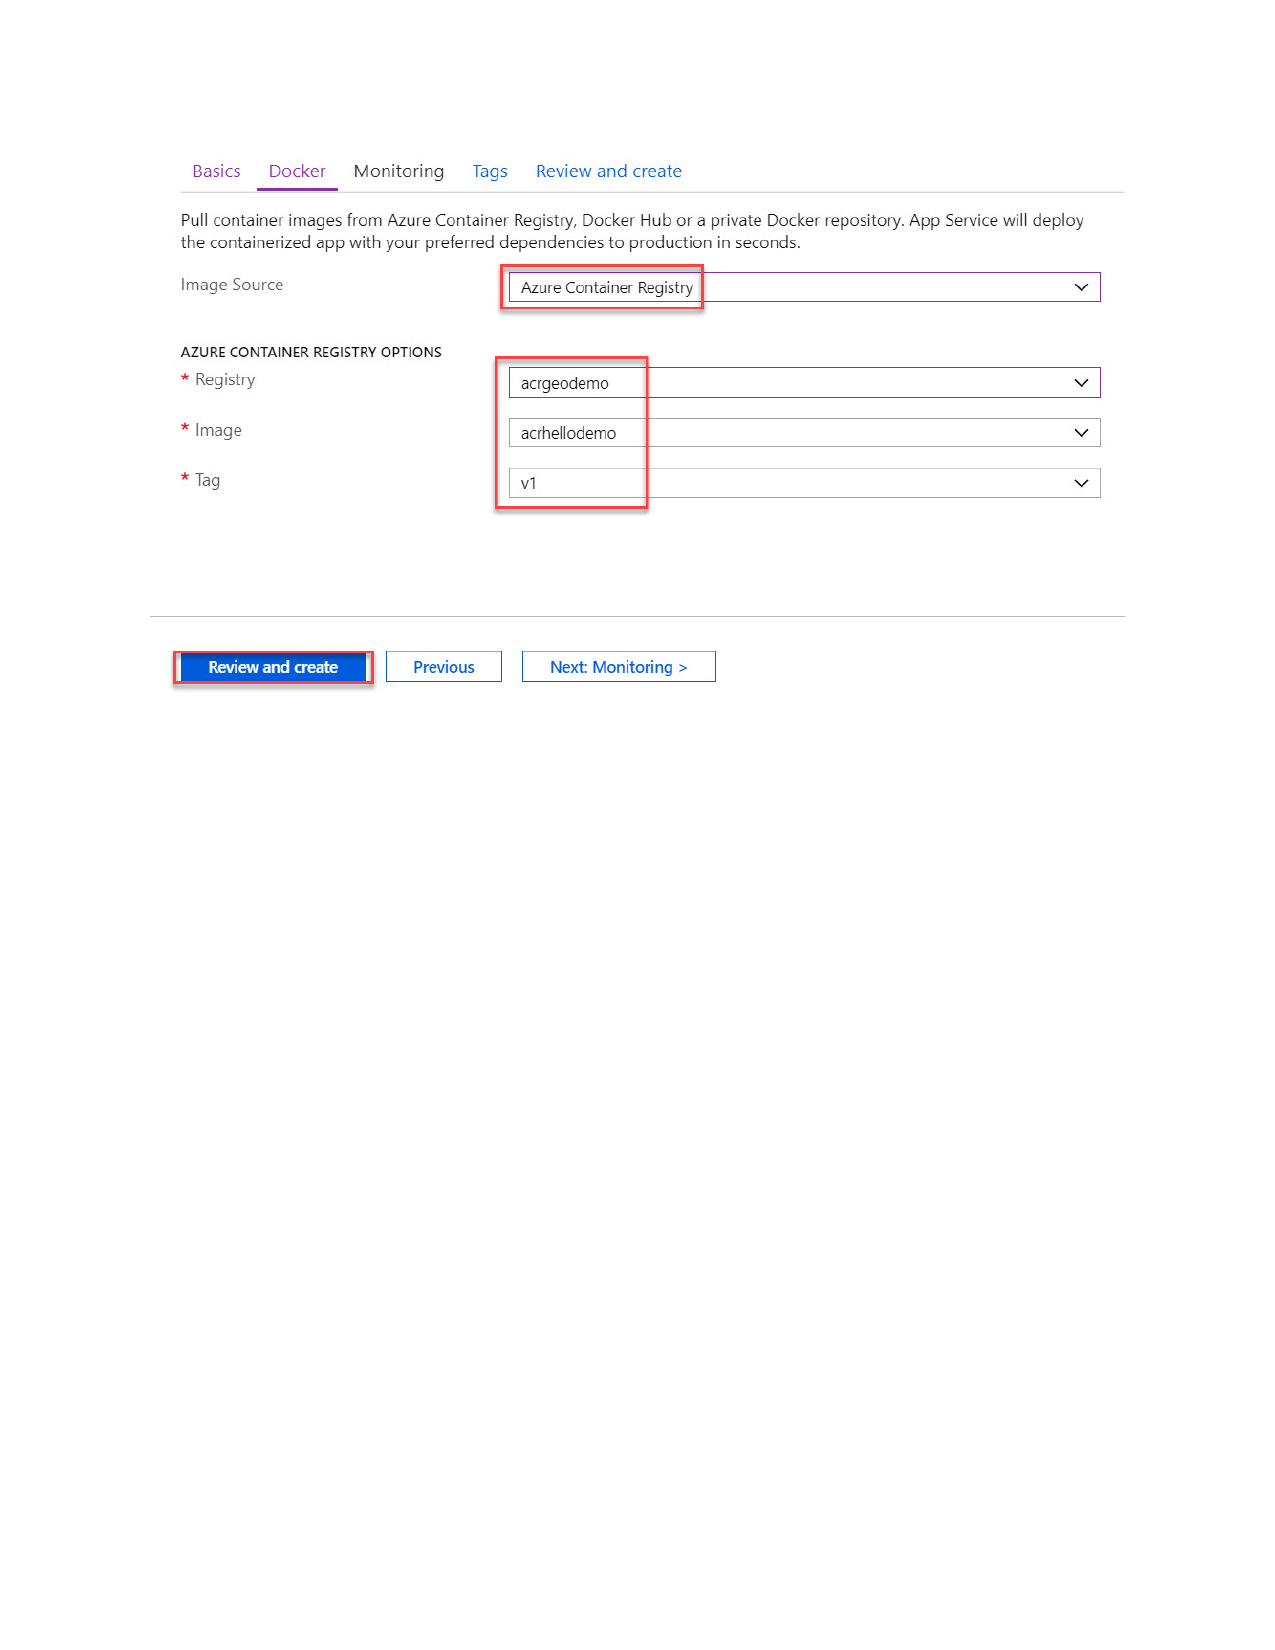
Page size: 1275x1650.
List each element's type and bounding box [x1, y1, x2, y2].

picture [150, 150, 1125, 697]
